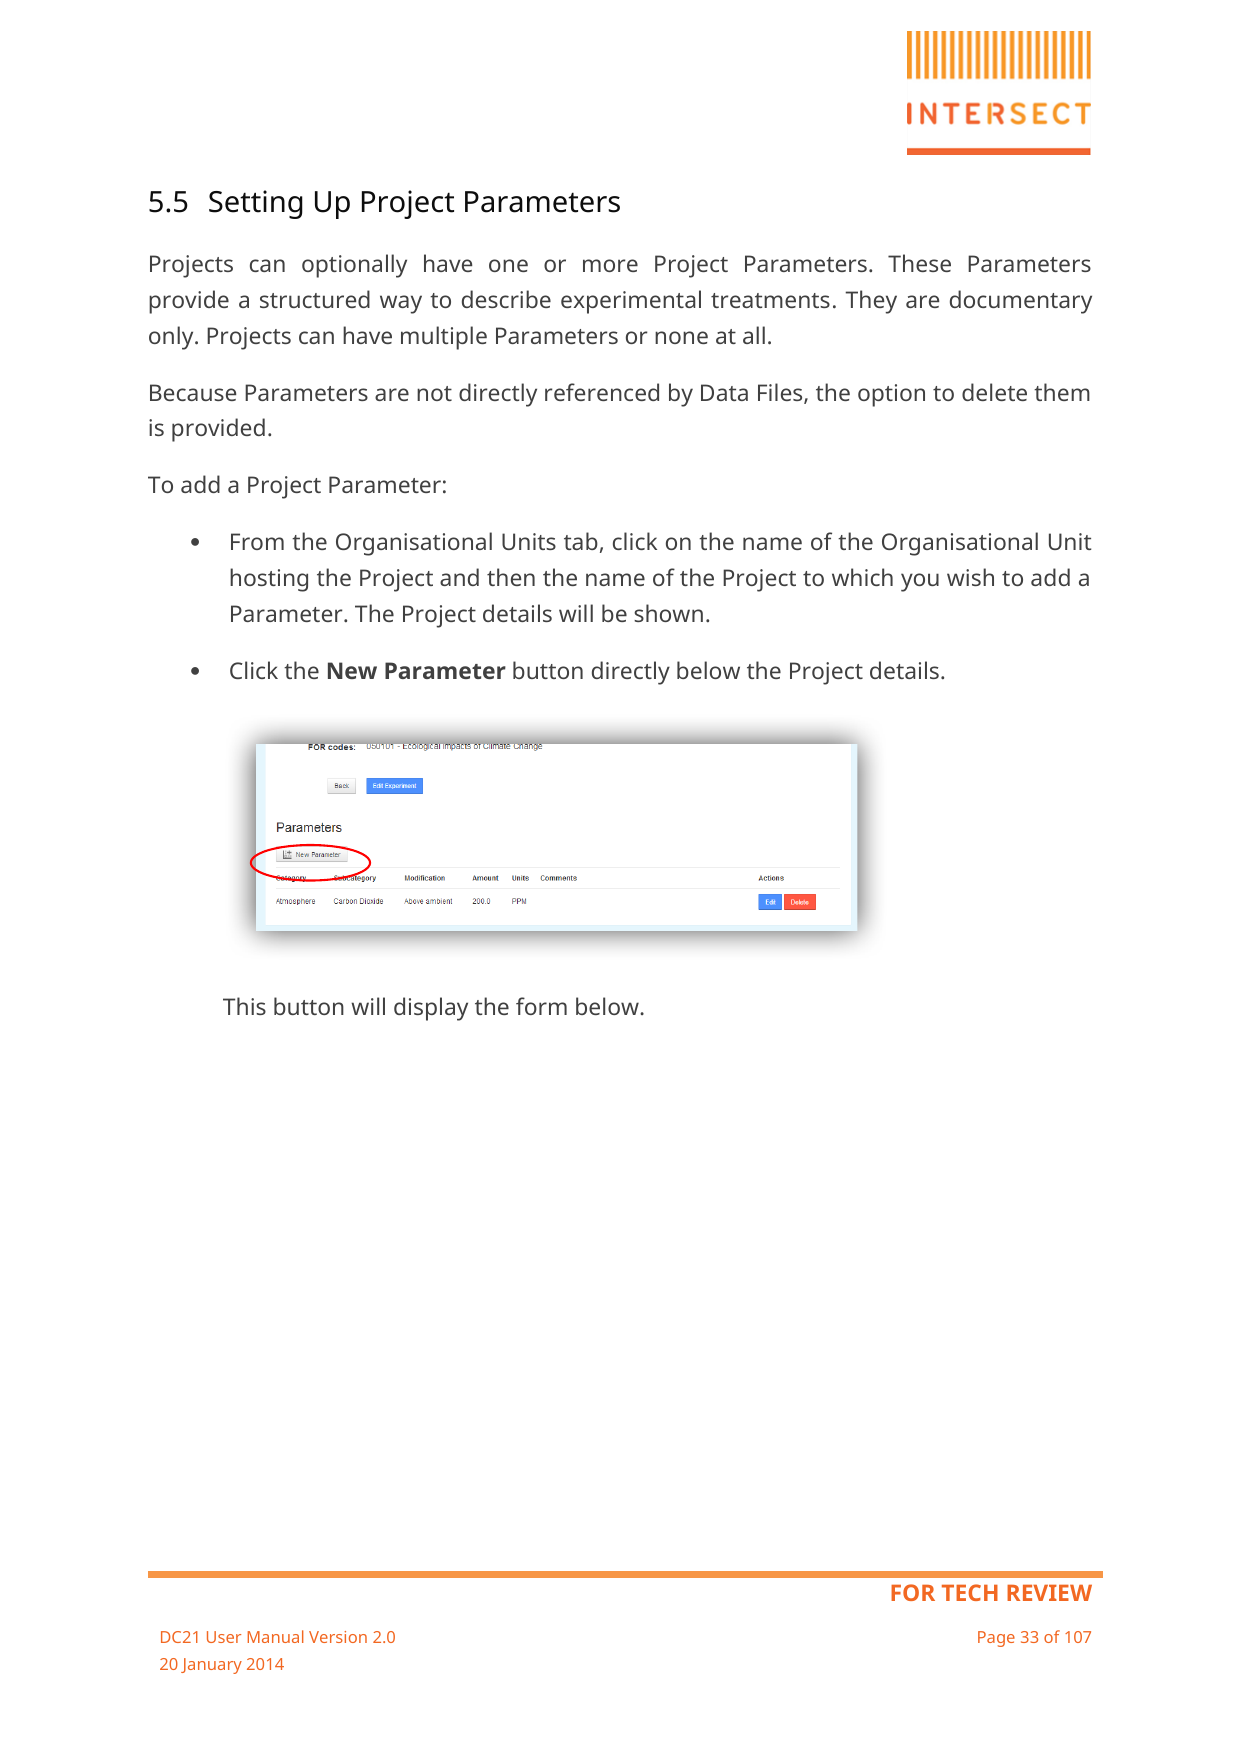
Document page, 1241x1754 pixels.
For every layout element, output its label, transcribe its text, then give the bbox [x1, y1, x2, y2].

list Click the New Parameter button directly below the Project details. [191, 654, 1092, 686]
text This button will display the form below. [223, 991, 1092, 1022]
text Projects can optionally have one or more Project Parameters. These Parameters provide a structured way to describe experimental treatments. They are documentary only. Projects can have multiple Parameters or none at all. [148, 248, 1092, 351]
text To add a Project Parameter: [148, 469, 1092, 500]
picture [905, 29, 1093, 157]
text Because Parameters are not directly referenced by Data Files, the option to delete them is provided. [148, 376, 1092, 444]
picture [256, 847, 368, 879]
picture [256, 744, 858, 931]
subtitle Setting Up Project Parameters [148, 181, 1092, 221]
list From the Organisational Units tab, click on the name of the Organisational Unit hosting the Project and then the name of the Project to which you wish to add a Parameter. The Project details will be shown. [191, 526, 1092, 629]
